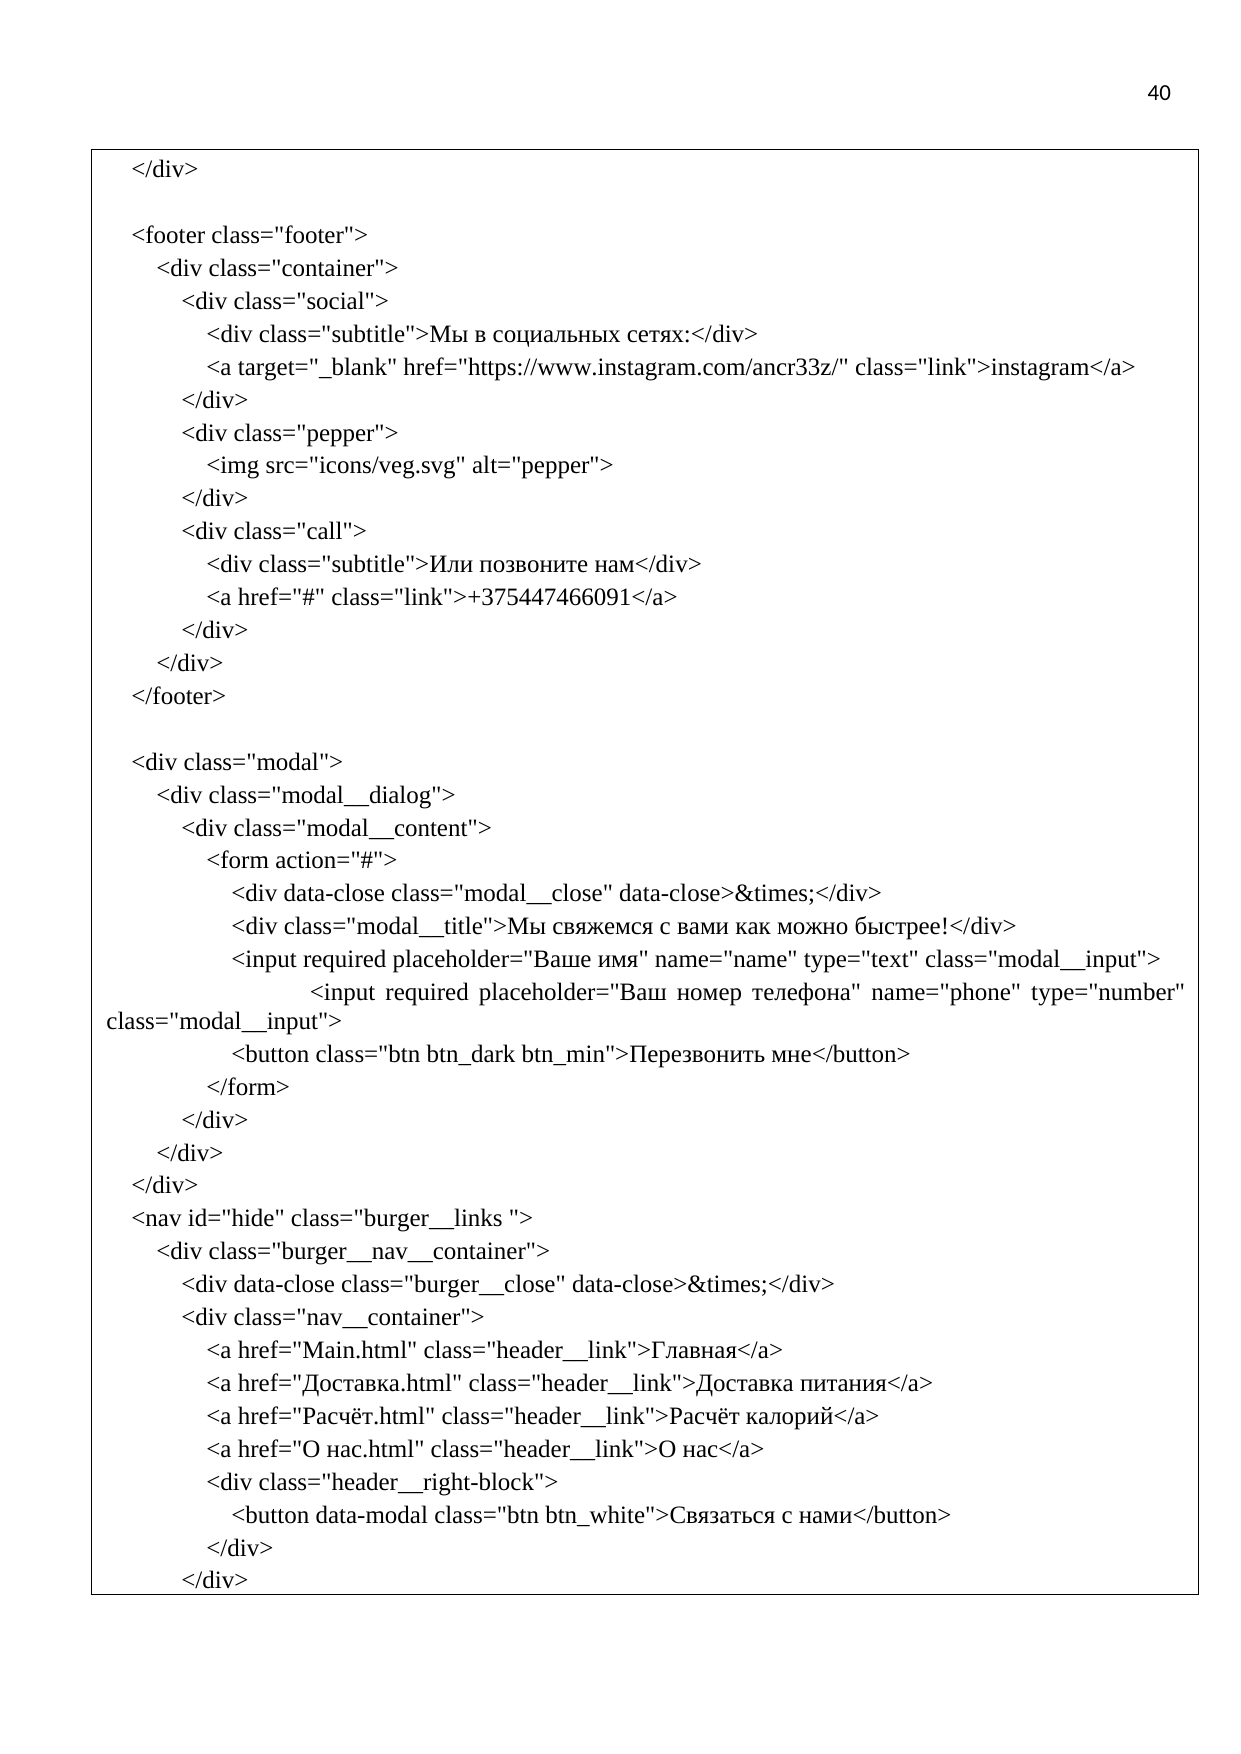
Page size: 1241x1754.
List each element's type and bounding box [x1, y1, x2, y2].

table_header [92, 150, 1198, 1594]
